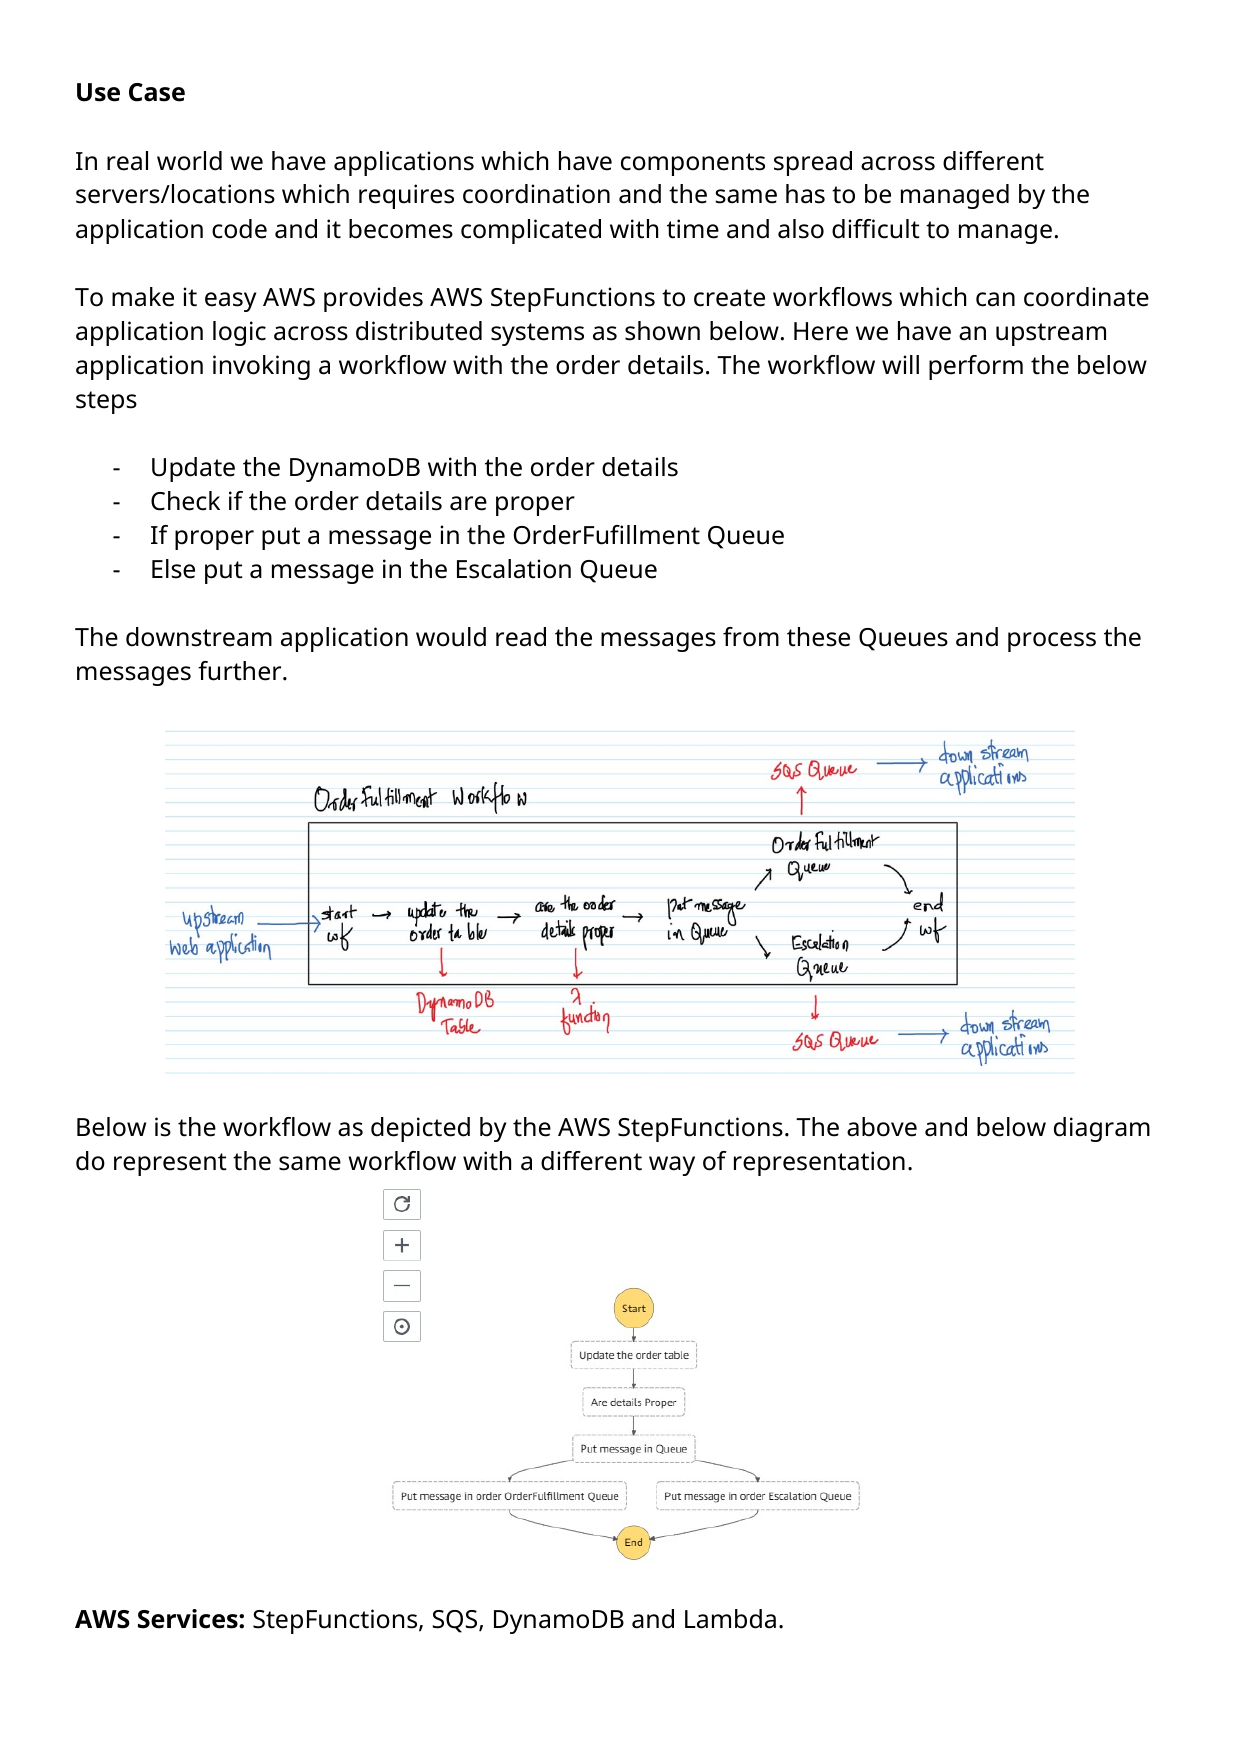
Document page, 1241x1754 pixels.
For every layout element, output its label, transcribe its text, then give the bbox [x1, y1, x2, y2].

text To make it easy AWS provides AWS StepFunctions to create workflows which can coordinate application logic across distributed systems as shown below. Here we have an upstream application invoking a workflow with the order details. The workflow will perform the below steps [75, 245, 1165, 416]
text In real world we have applications which have components spread across different servers/locations which requires coordination and the same has to be managed by the application code and it becomes complicated with time and also difficult to manage. [75, 143, 1165, 245]
picture [165, 722, 1076, 1076]
text Use Case [75, 75, 1165, 109]
text Below is the workflow as depicted by the AWS StepFunctions. The above and below diagram do represent the same workflow with a different way of representation. [75, 1109, 1165, 1177]
text The downstream application would read the messages from these Queues and process the messages further. [75, 586, 1165, 688]
list Update the DynamoDB with the order details [112, 450, 1165, 484]
list Check if the order details are proper [112, 484, 1165, 518]
list Else put a message in the Escalation Queue [112, 552, 1165, 586]
text AWS Services: StepFunctions, SQS, DynamoDB and Lambda. [75, 1602, 1165, 1636]
picture [371, 1177, 869, 1569]
list If proper put a message in the OrderFufillment Queue [112, 518, 1165, 552]
